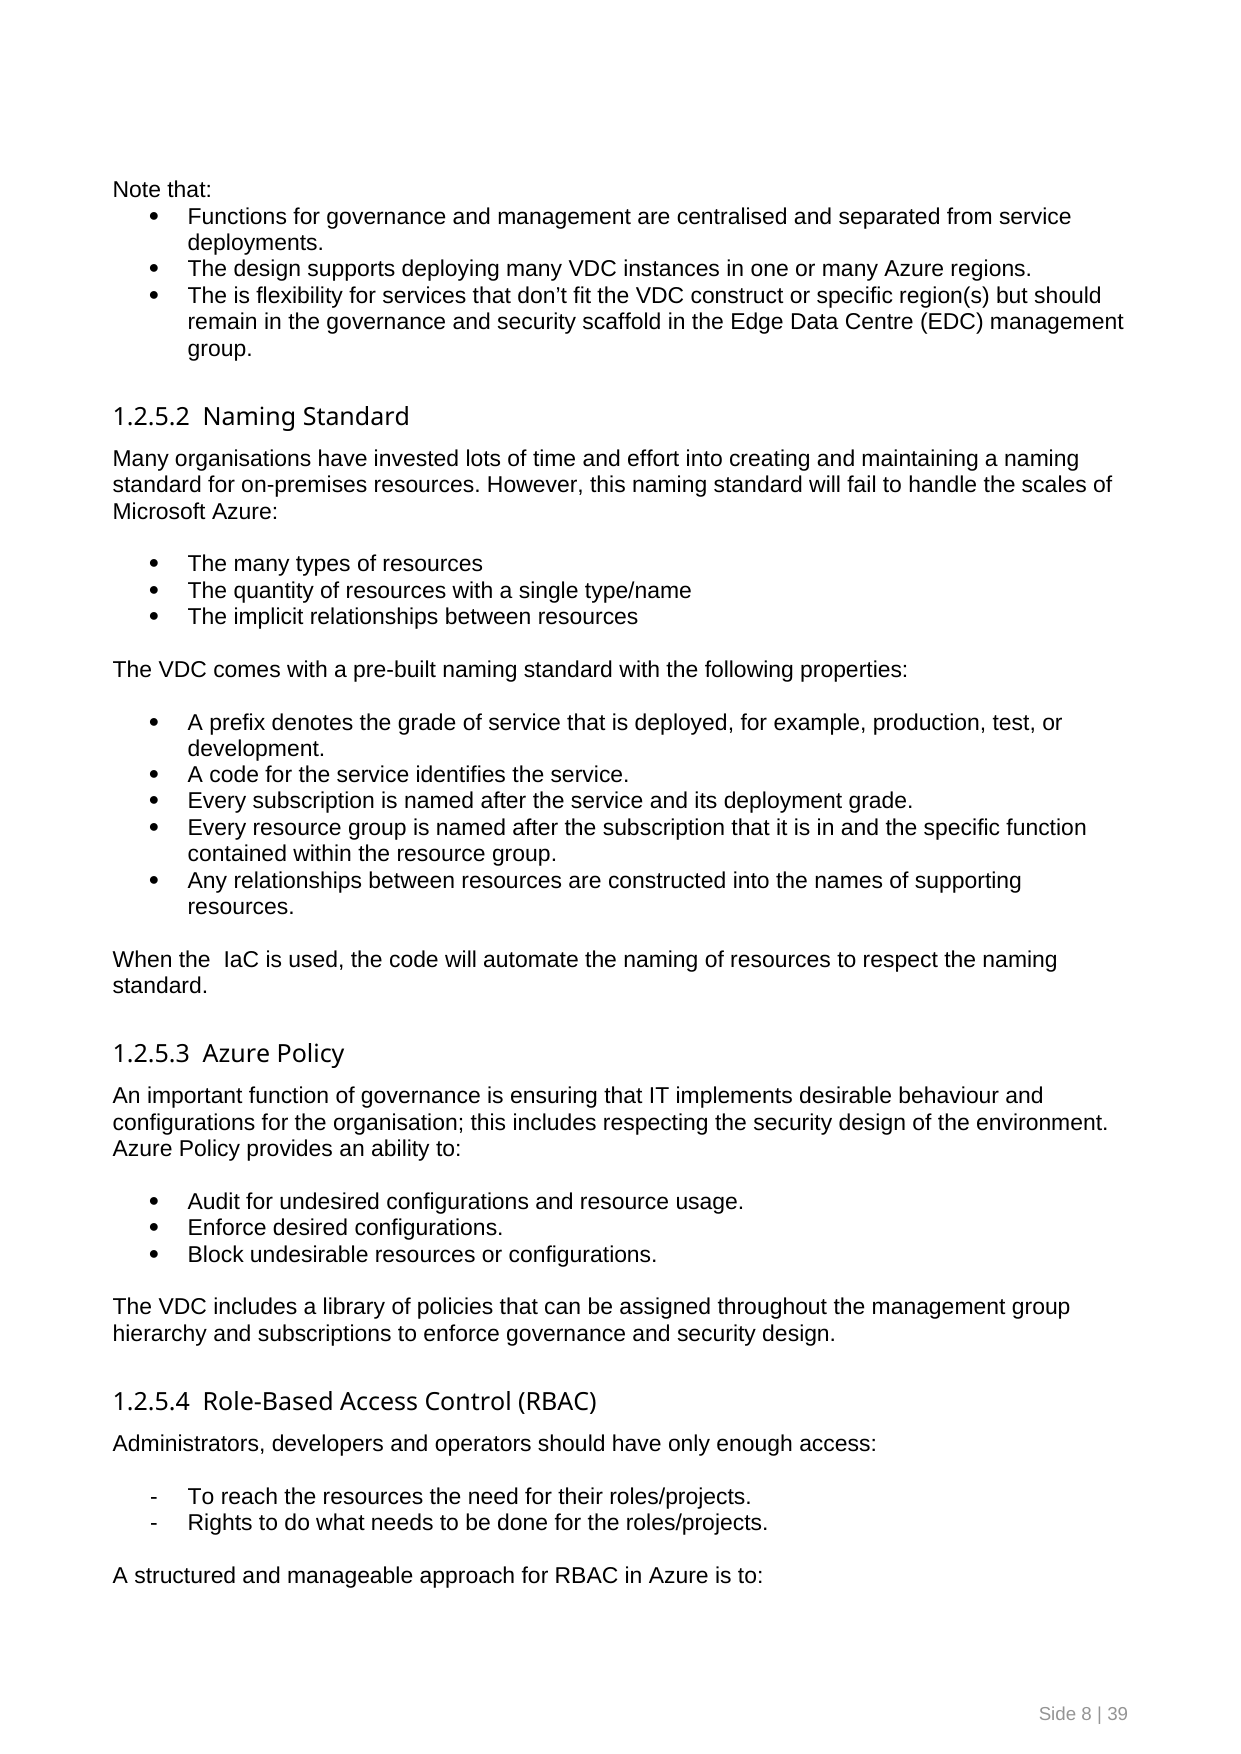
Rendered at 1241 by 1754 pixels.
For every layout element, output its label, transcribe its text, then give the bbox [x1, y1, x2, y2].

text Note that: [112, 176, 1128, 203]
text The VDC includes a library of policies that can be assigned throughout the management group hierarchy and subscriptions to enforce governance and security design. [112, 1293, 1128, 1346]
list Enforce desired configurations. [150, 1214, 1128, 1241]
list Block undesirable resources or configurations. [150, 1241, 1128, 1267]
list Any relationships between resources are constructed into the names of supporting resources. [150, 867, 1128, 919]
text An important function of governance is ensuring that IT implements desirable behaviour and configurations for the organisation; this includes respecting the security design of the environment. Azure Policy provides an ability to: [112, 1082, 1128, 1161]
subtitle Azure Policy [112, 1036, 1128, 1070]
list Functions for governance and management are centralised and separated from service deployments. [150, 203, 1128, 255]
text Administrators, developers and operators should have only enough access: [112, 1430, 1128, 1456]
list A code for the service identifies the service. [150, 761, 1128, 787]
list The implicit relationships between resources [150, 603, 1128, 629]
text Many organisations have invested lots of time and effort into creating and maintaining a naming standard for on-premises resources. However, this naming standard will fail to handle the scales of Microsoft Azure: [112, 445, 1128, 524]
list To reach the resources the need for their roles/projects. [150, 1483, 1128, 1509]
list Audit for undesired configurations and resource usage. [150, 1188, 1128, 1214]
list The quantity of resources with a single type/name [150, 577, 1128, 603]
list A prefix denotes the grade of service that is deployed, for example, production, test, or development. [150, 708, 1128, 761]
text When the IaC is used, the code will automate the naming of resources to respect the naming standard. [112, 946, 1128, 998]
list The design supports deploying many VDC instances in one or many Azure regions. [150, 255, 1128, 282]
list Rights to do what needs to be done for the roles/projects. [150, 1509, 1128, 1535]
list The is flexibility for services that don’t fit the VDC construct or specific region(s) but should remain in the governance and security scaffold in the Edge Data Centre (EDC) management group. [150, 282, 1128, 361]
list Every subscription is named after the service and its deployment grade. [150, 787, 1128, 814]
list The many types of resources [150, 550, 1128, 577]
subtitle Naming Standard [112, 398, 1128, 432]
list Every resource group is named after the subscription that it is in and the specific function contained within the resource group. [150, 814, 1128, 867]
subtitle Role-Based Access Control (RBAC) [112, 1383, 1128, 1417]
text A structured and manageable approach for RBAC in Azure is to: [112, 1562, 1128, 1588]
text The VDC comes with a pre-built naming standard with the following properties: [112, 656, 1128, 682]
